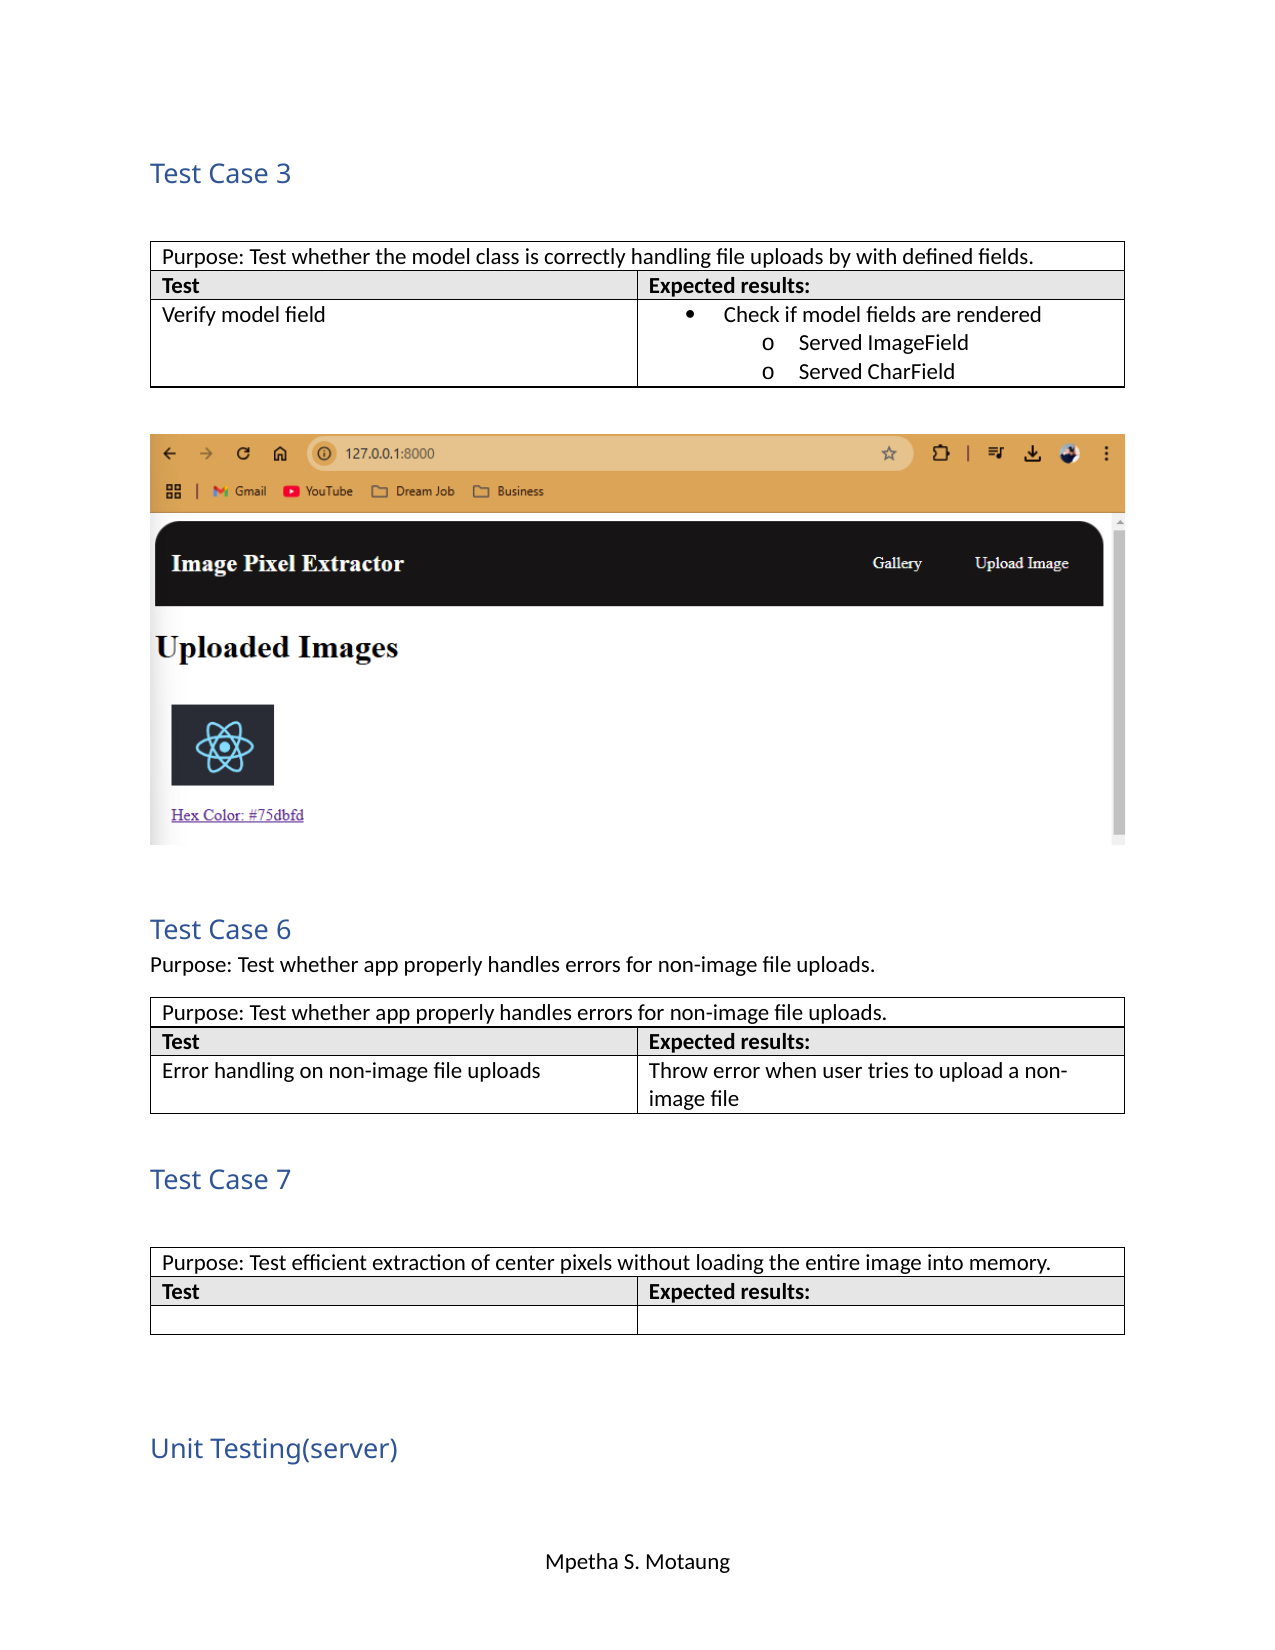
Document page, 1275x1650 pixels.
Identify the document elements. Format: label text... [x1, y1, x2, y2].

table_header Purpose: Test whether app properly handles errors for non-image file uploads. [151, 998, 1124, 1026]
table_cell Expected results: [638, 1277, 1124, 1305]
table_header Purpose: Test efficient extraction of center pixels without loading the entire image into memory. [151, 1248, 1124, 1276]
table_cell Verify model field [151, 300, 637, 386]
table_cell [151, 1306, 637, 1334]
table_cell Test [151, 1028, 637, 1055]
table_cell Test [151, 271, 637, 299]
subtitle Test Case 6 [150, 911, 1125, 947]
table_cell Expected results: [638, 271, 1124, 299]
table_cell Check if model fields are rendered Served ImageField Served CharField [638, 300, 1124, 386]
subtitle Unit Testing(server) [150, 1429, 1125, 1466]
picture [150, 434, 1125, 845]
text Purpose: Test whether app properly handles errors for non-image file uploads. [150, 950, 1125, 978]
subtitle Test Case 3 [150, 154, 1125, 191]
table_cell Expected results: [638, 1028, 1124, 1055]
table_cell [638, 1306, 1124, 1334]
subtitle Test Case 7 [150, 1160, 1125, 1197]
table_header Purpose: Test whether the model class is correctly handling file uploads by with defined fields. [151, 242, 1124, 270]
table_cell Throw error when user tries to upload a non-image file [638, 1056, 1124, 1112]
table_cell Error handling on non-image file uploads [151, 1056, 637, 1112]
table_cell Test [151, 1277, 637, 1305]
